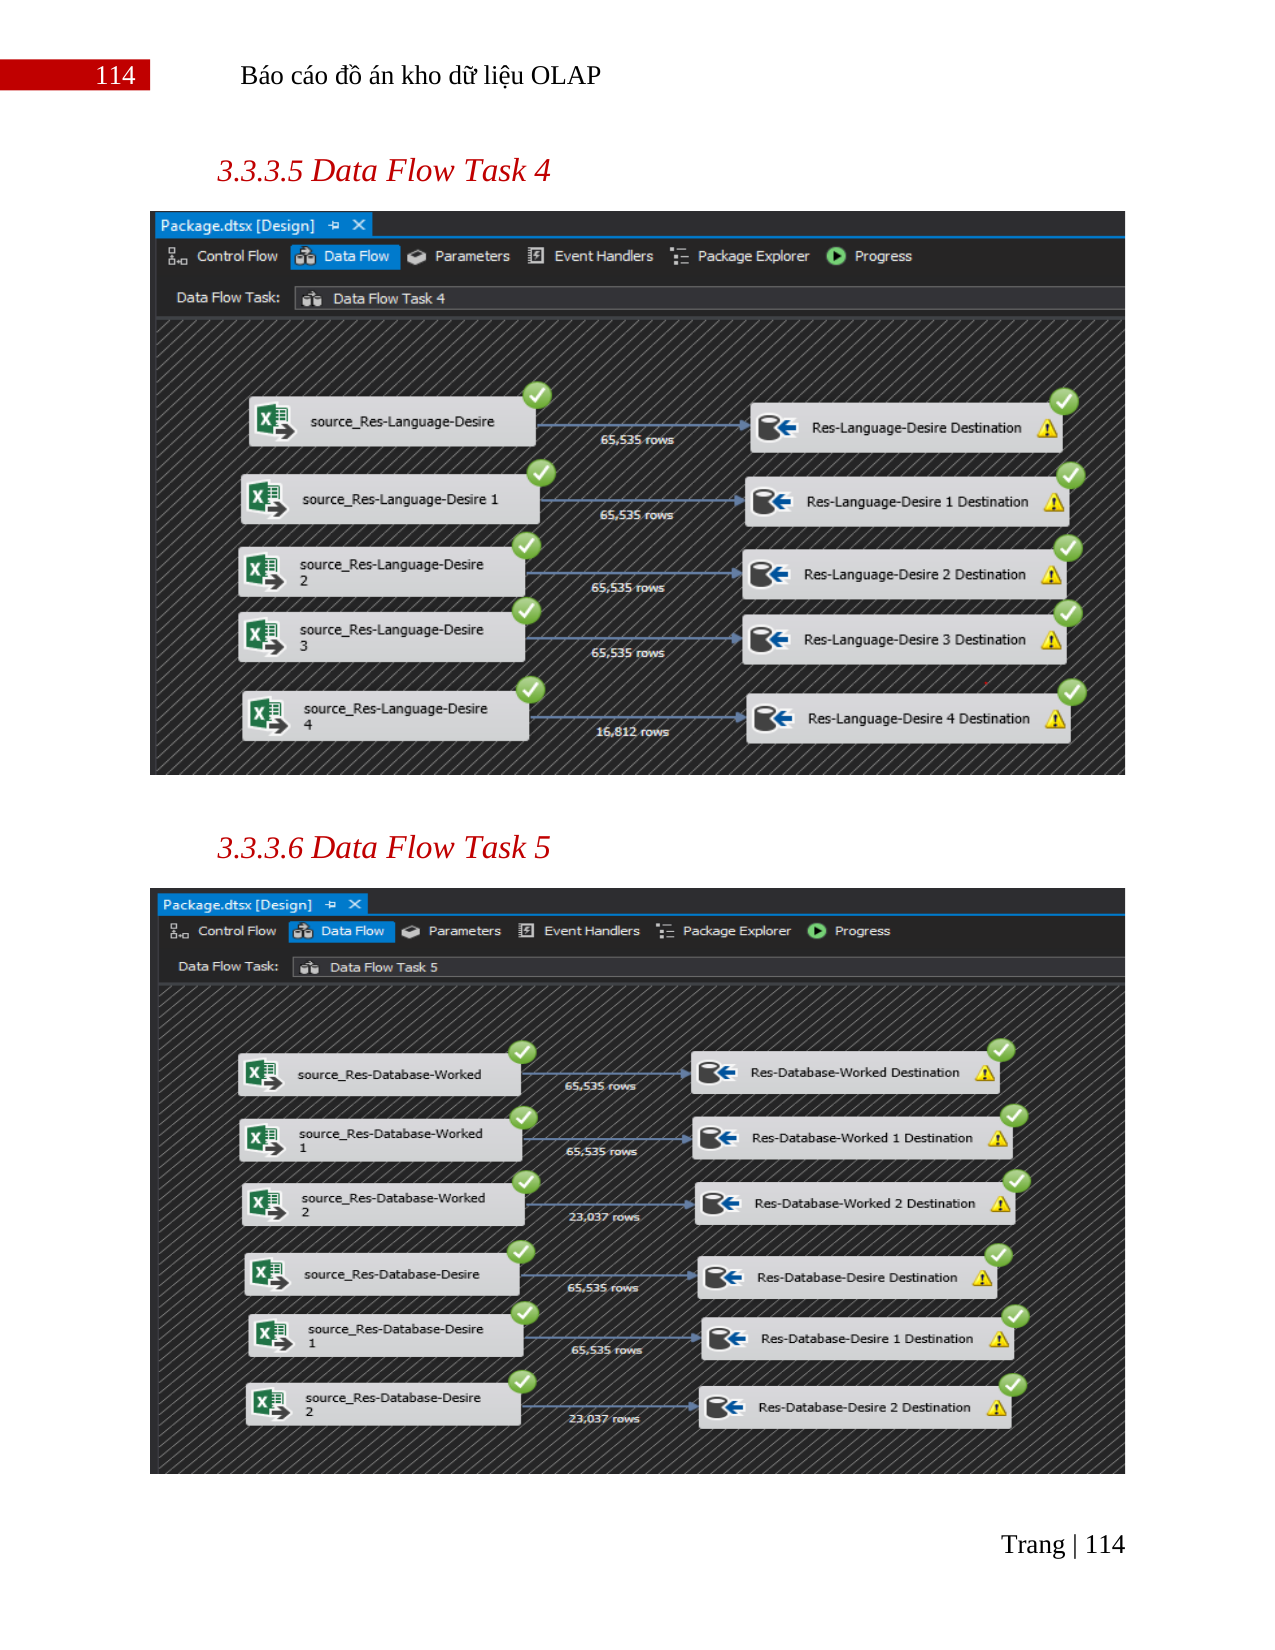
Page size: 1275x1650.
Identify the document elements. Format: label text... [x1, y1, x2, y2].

picture [150, 888, 1125, 1474]
picture [150, 211, 1125, 775]
text Data Flow Task 4 [217, 150, 1125, 188]
text Data Flow Task 5 [217, 827, 1125, 866]
